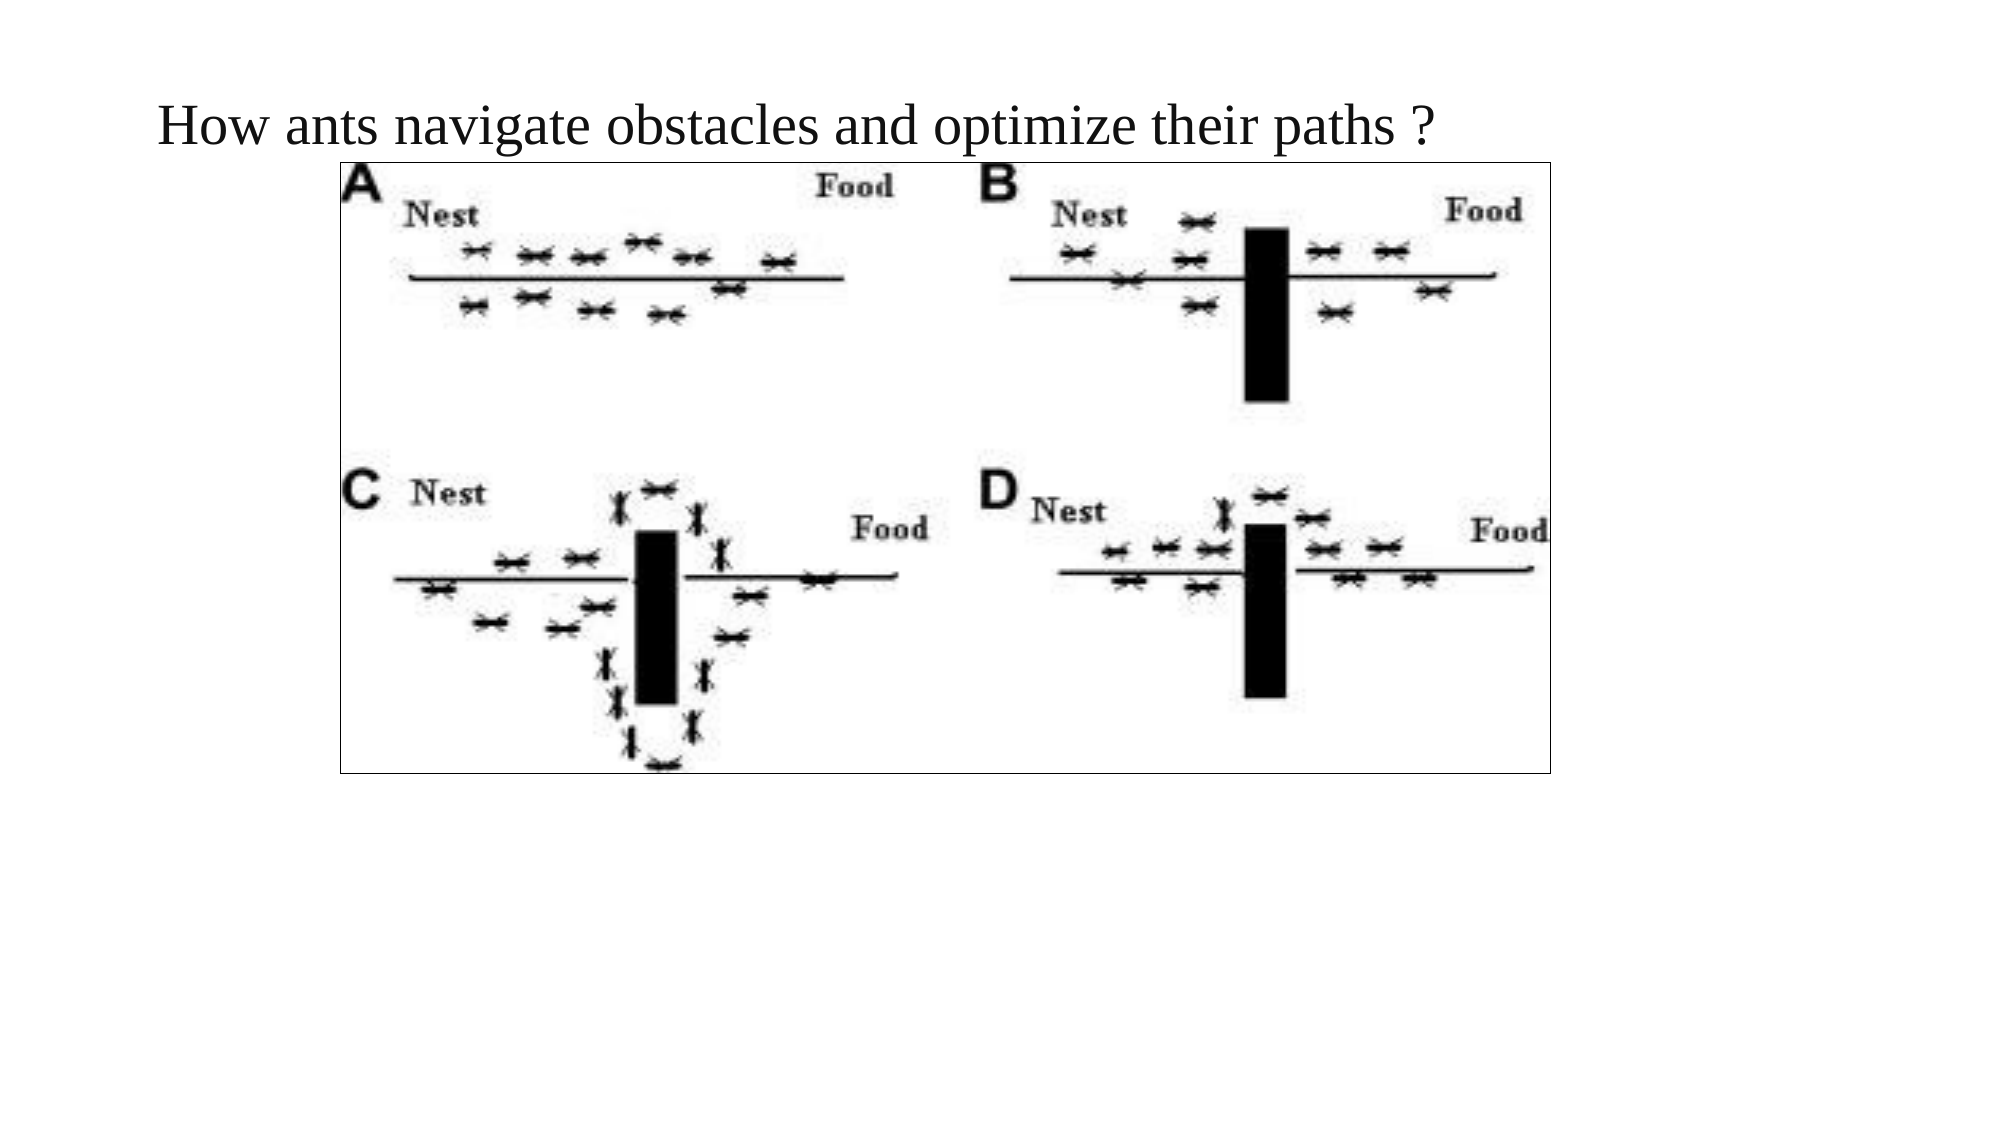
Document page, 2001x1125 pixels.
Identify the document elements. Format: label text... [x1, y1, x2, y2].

picture [341, 163, 1550, 773]
text How ants navigate obstacles and optimize their paths ? [157, 90, 1868, 157]
